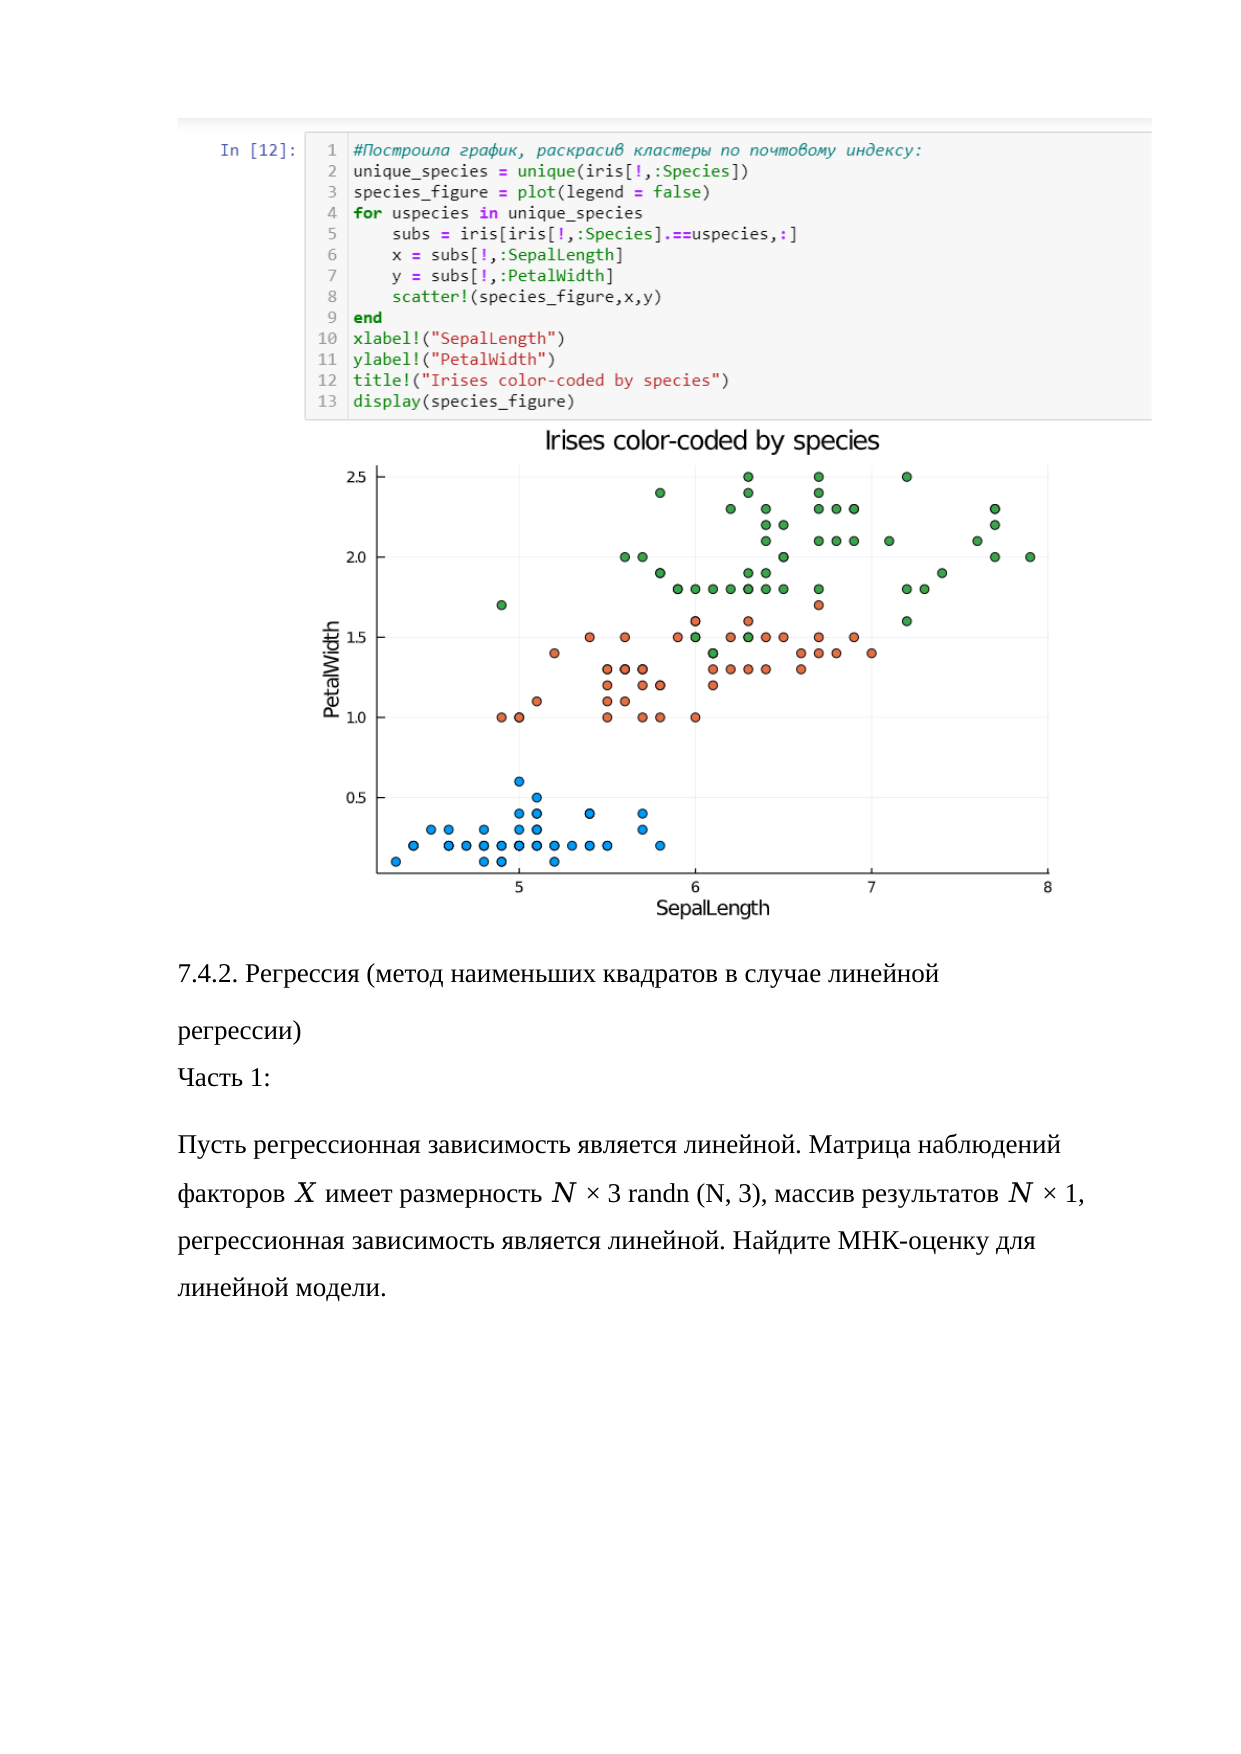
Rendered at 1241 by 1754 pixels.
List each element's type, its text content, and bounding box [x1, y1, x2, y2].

text 7.4.2. Регрессия (метод наименьших квадратов в случае линейной [177, 958, 1152, 989]
text регрессии) Часть 1: [177, 1014, 1152, 1092]
picture [177, 118, 1152, 933]
text Пусть регрессионная зависимость является линейной. Матрица наблюдений факторов 𝑋 имеет размерность 𝑁 × 3 randn (N, 3), массив результатов 𝑁 × 1, регрессионная зависимость является линейной. Найдите МНК-оценку для линейной модели. [177, 1128, 1152, 1302]
